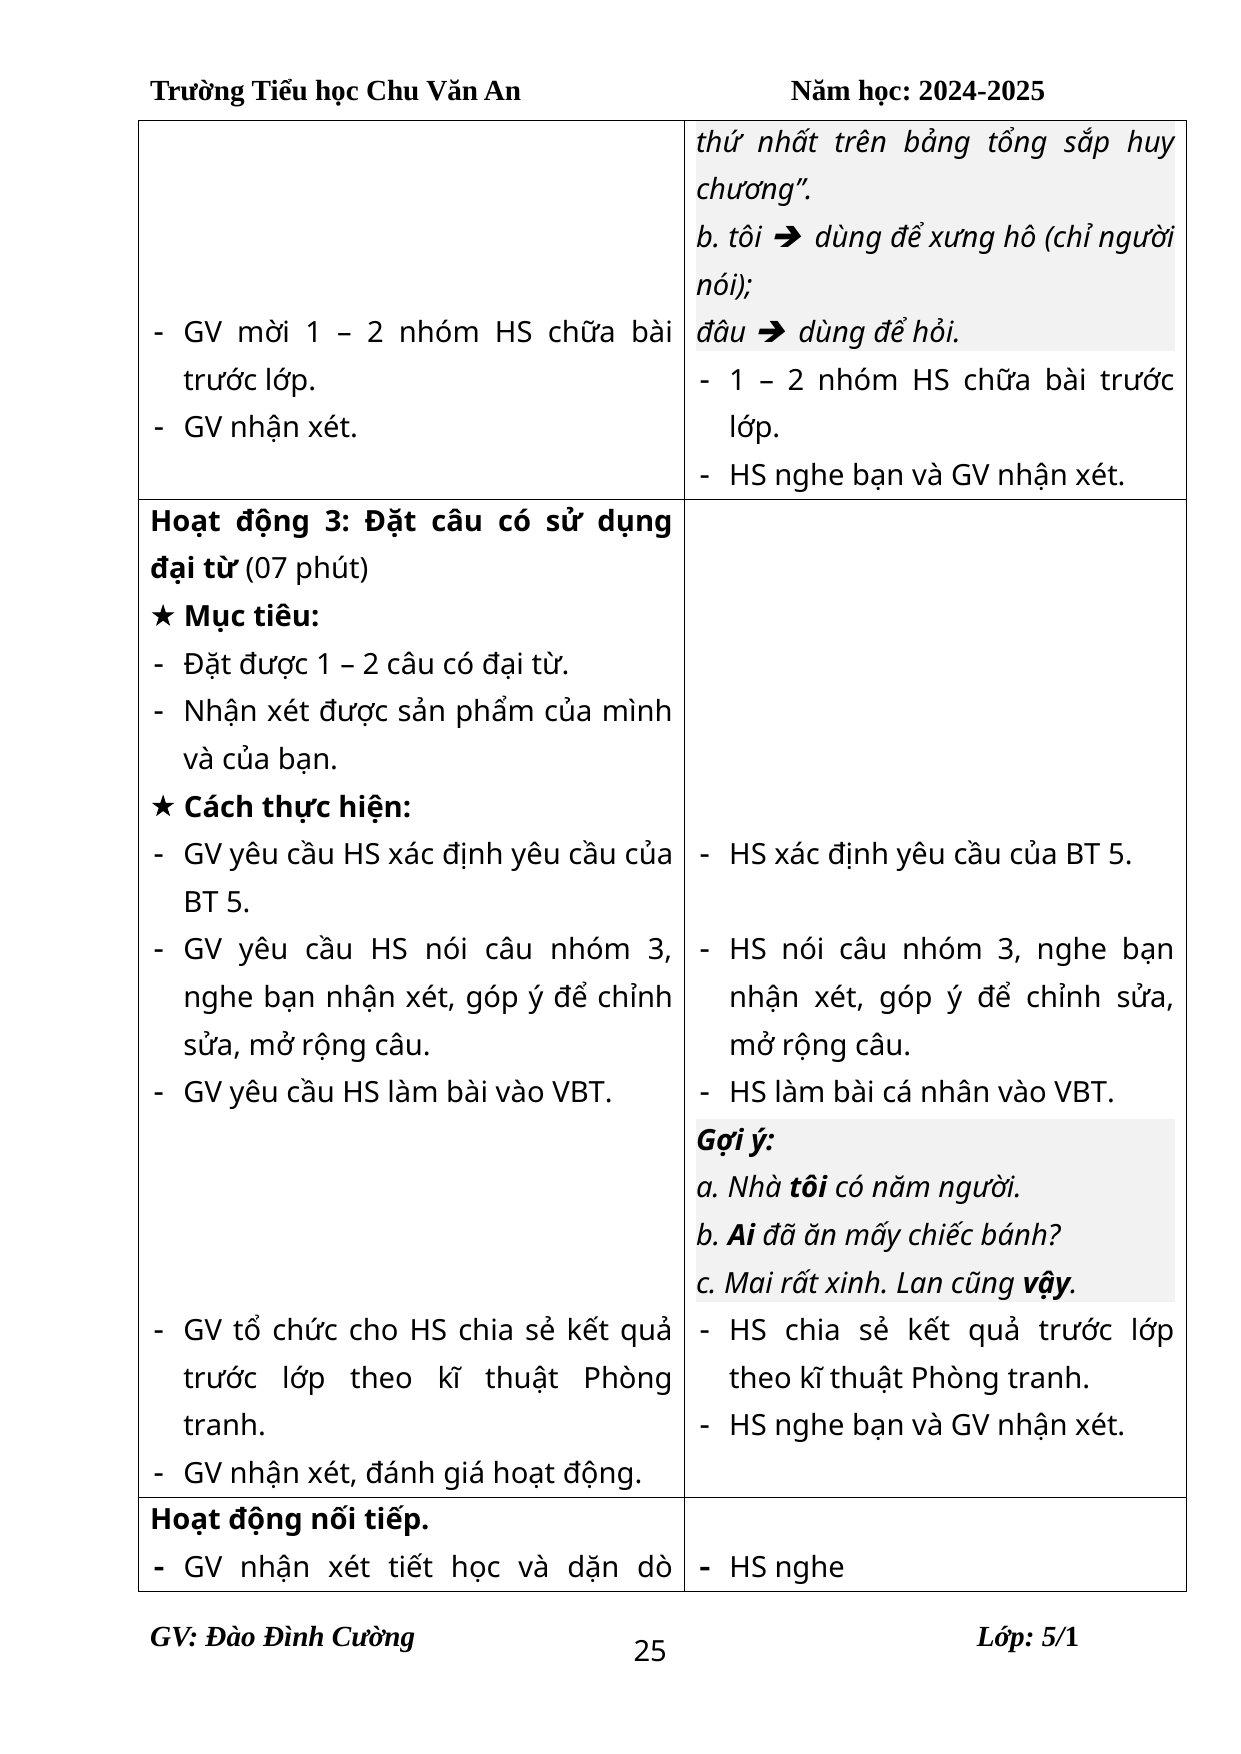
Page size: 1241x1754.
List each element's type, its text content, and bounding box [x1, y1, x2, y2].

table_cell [139, 1498, 684, 1591]
table_cell HS nghe [685, 1498, 1186, 1591]
table_cell Hoạt động 3: Đặt câu có sử dụng đại từ (07 phút) Mục tiêu: Đặt được 1 – 2 câu có đại từ. Nhận xét được sản phẩm của mình và của bạn. Cách thực hiện: GV yêu cầu HS xác định yêu cầu của BT 5. GV yêu cầu HS nói câu nhóm 3, nghe bạn nhận xét, góp ý để chỉnh sửa, mở rộng câu. GV yêu cầu HS làm bài vào VBT. GV tổ chức cho HS chia sẻ kết quả trước lớp theo kĩ thuật Phòng tranh. GV nhận xét, đánh giá hoạt động. [139, 500, 684, 1497]
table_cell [685, 121, 1186, 499]
table_cell HS xác định yêu cầu của BT 5. HS nói câu nhóm 3, nghe bạn nhận xét, góp ý để chỉnh sửa, mở rộng câu. HS làm bài cá nhân vào VBT. Gợi ý: a. Nhà tôi có năm người. b. Ai đã ăn mấy chiếc bánh? c. Mai rất xinh. Lan cũng vậy. HS chia sẻ kết quả trước lớp theo kĩ thuật Phòng tranh. HS nghe bạn và GV nhận xét. [685, 500, 1186, 1497]
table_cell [139, 121, 684, 499]
